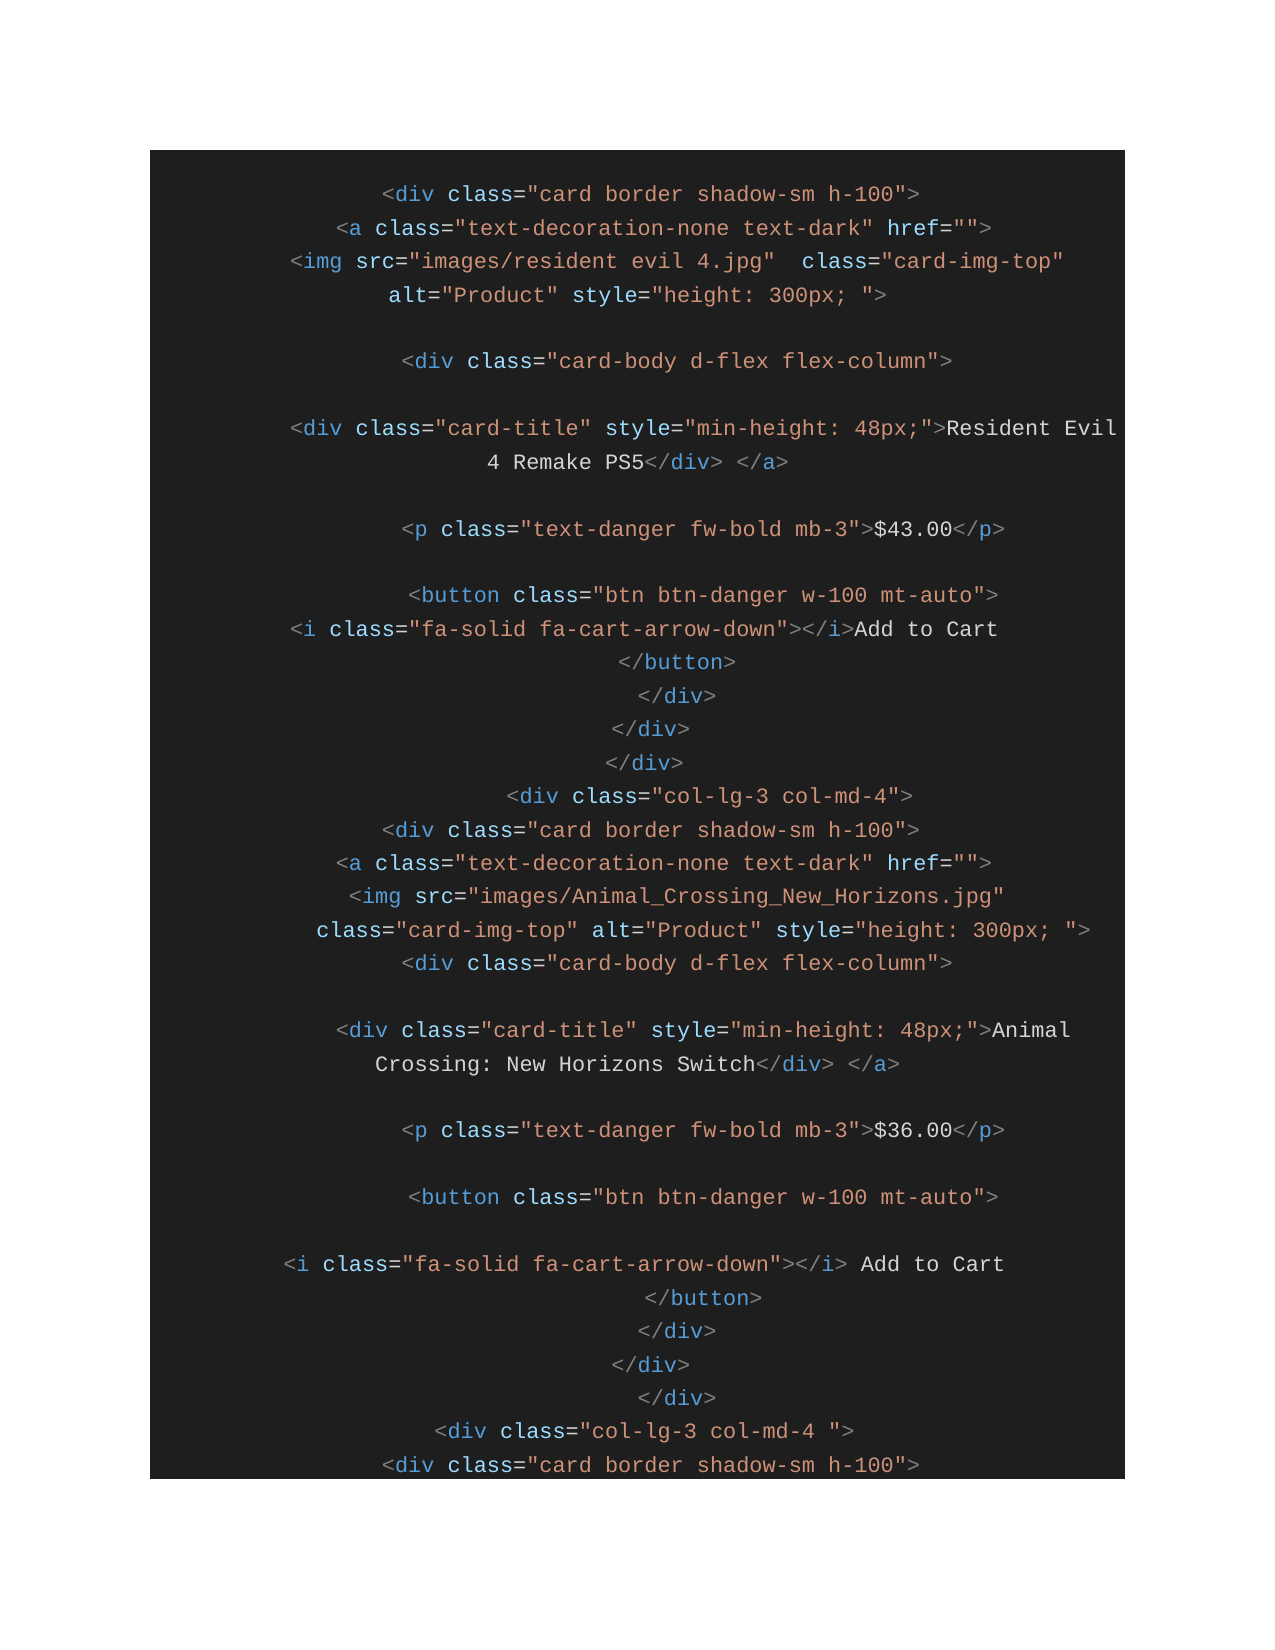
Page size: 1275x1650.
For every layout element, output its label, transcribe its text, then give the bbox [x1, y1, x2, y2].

text </div> [150, 1320, 1125, 1345]
text <img src="images/Animal_Crossing_New_Horizons.jpg" [150, 886, 1125, 910]
text <p class="text-danger fw-bold mb-3">$36.00</p> [150, 1120, 1125, 1144]
text <div class="col-lg-3 col-md-4 "> [150, 1421, 1125, 1445]
text <div class="card-body d-flex flex-column"> [150, 351, 1125, 375]
text class="card-img-top" alt="Product" style="height: 300px; "> [150, 919, 1125, 944]
text </div> [150, 718, 1125, 743]
text <div class="card-body d-flex flex-column"> [150, 952, 1125, 977]
text <a class="text-decoration-none text-dark" href=""> [150, 852, 1125, 877]
text <div class="card border shadow-sm h-100"> [150, 819, 1125, 843]
text <a class="text-decoration-none text-dark" href=""> [150, 217, 1125, 242]
text <button class="btn btn-danger w-100 mt-auto"> [150, 585, 1125, 609]
text <i class="fa-solid fa-cart-arrow-down"></i>Add to Cart [150, 618, 1125, 643]
text <div class="card-title" style="min-height: 48px;">Animal Crossing: New Horizons Switch</div> </a> [150, 1019, 1125, 1078]
text <p class="text-danger fw-bold mb-3">$43.00</p> [150, 518, 1125, 543]
text </button> [150, 652, 1125, 676]
text <div class="card-title" style="min-height: 48px;">Resident Evil 4 Remake PS5</div> </a> [150, 417, 1125, 476]
text <button class="btn btn-danger w-100 mt-auto"> [150, 1187, 1125, 1211]
text </div> [150, 752, 1125, 777]
text </div> [150, 1387, 1125, 1412]
text </div> [150, 1354, 1125, 1378]
text <i class="fa-solid fa-cart-arrow-down"></i> Add to Cart [150, 1253, 1125, 1278]
text </div> [150, 685, 1125, 710]
text <div class="card border shadow-sm h-100"> [150, 1454, 1125, 1479]
text <div class="card border shadow-sm h-100"> [150, 183, 1125, 208]
text </button> [150, 1287, 1125, 1312]
text <div class="col-lg-3 col-md-4"> [150, 785, 1125, 810]
text <img src="images/resident evil 4.jpg" class="card-img-top" alt="Product" style="height: 300px; "> [150, 250, 1125, 308]
